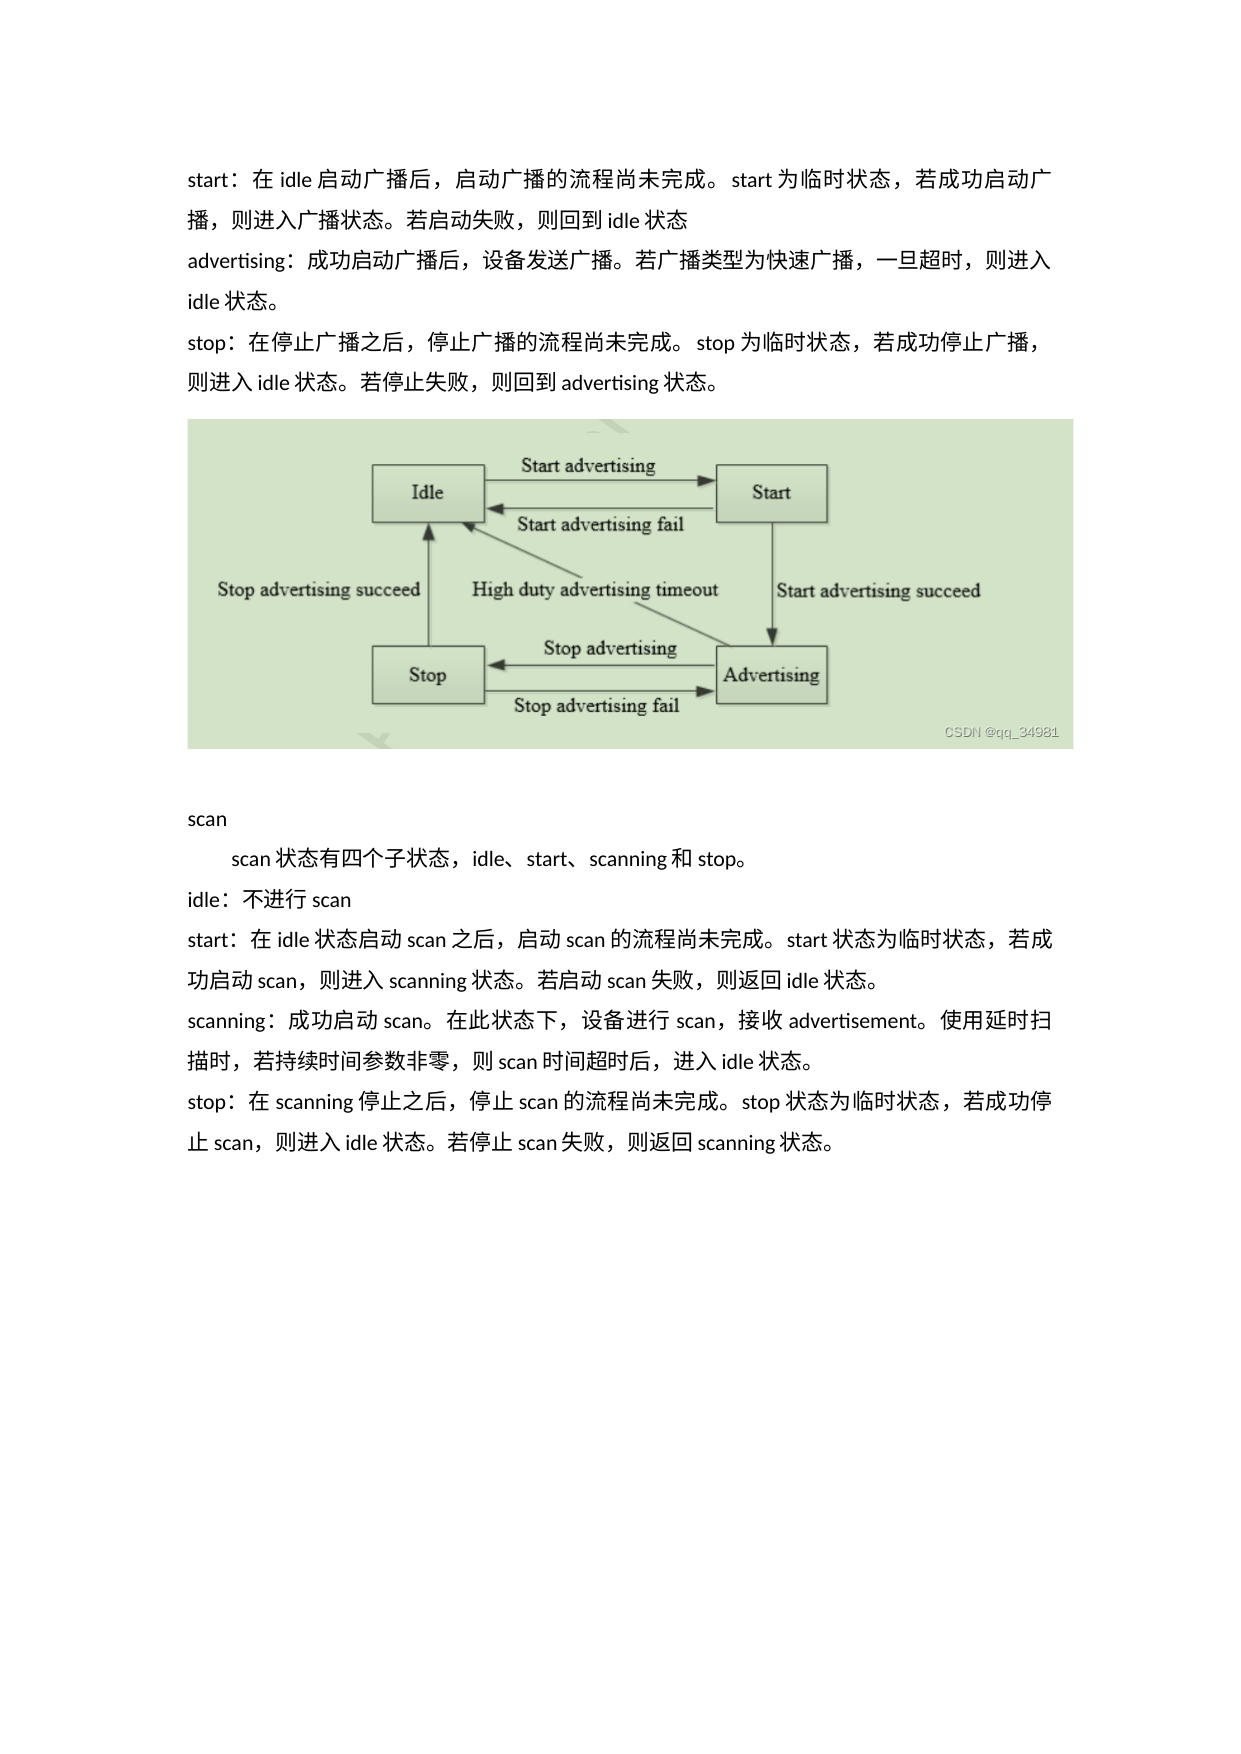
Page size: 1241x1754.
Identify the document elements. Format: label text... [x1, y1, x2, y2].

text start：在idle状态启动scan之后，启动scan的流程尚未完成。start状态为临时状态，若成功启动scan，则进入scanning状态。若启动scan失败，则返回idle状态。 [187, 922, 1053, 995]
text scanning：成功启动scan。在此状态下，设备进行scan，接收advertisement。使用延时扫描时，若持续时间参数非零，则scan时间超时后，进入idle状态。 [187, 1003, 1053, 1076]
picture [187, 419, 1074, 749]
text scan [187, 802, 1053, 834]
text start：在idle启动广播后，启动广播的流程尚未完成。start为临时状态，若成功启动广播，则进入广播状态。若启动失败，则回到idle状态 [187, 162, 1053, 235]
text advertising：成功启动广播后，设备发送广播。若广播类型为快速广播，一旦超时，则进入idle状态。 [187, 243, 1053, 316]
text stop：在scanning停止之后，停止scan的流程尚未完成。stop状态为临时状态，若成功停止scan，则进入idle状态。若停止scan失败，则返回scanning状态。 [187, 1084, 1053, 1157]
text scan状态有四个子状态，idle、start、scanning和stop。 [187, 841, 1053, 873]
text idle：不进行scan [187, 881, 1053, 914]
text stop：在停止广播之后，停止广播的流程尚未完成。stop为临时状态，若成功停止广播，则进入idle状态。若停止失败，则回到advertising状态。 [187, 324, 1053, 397]
